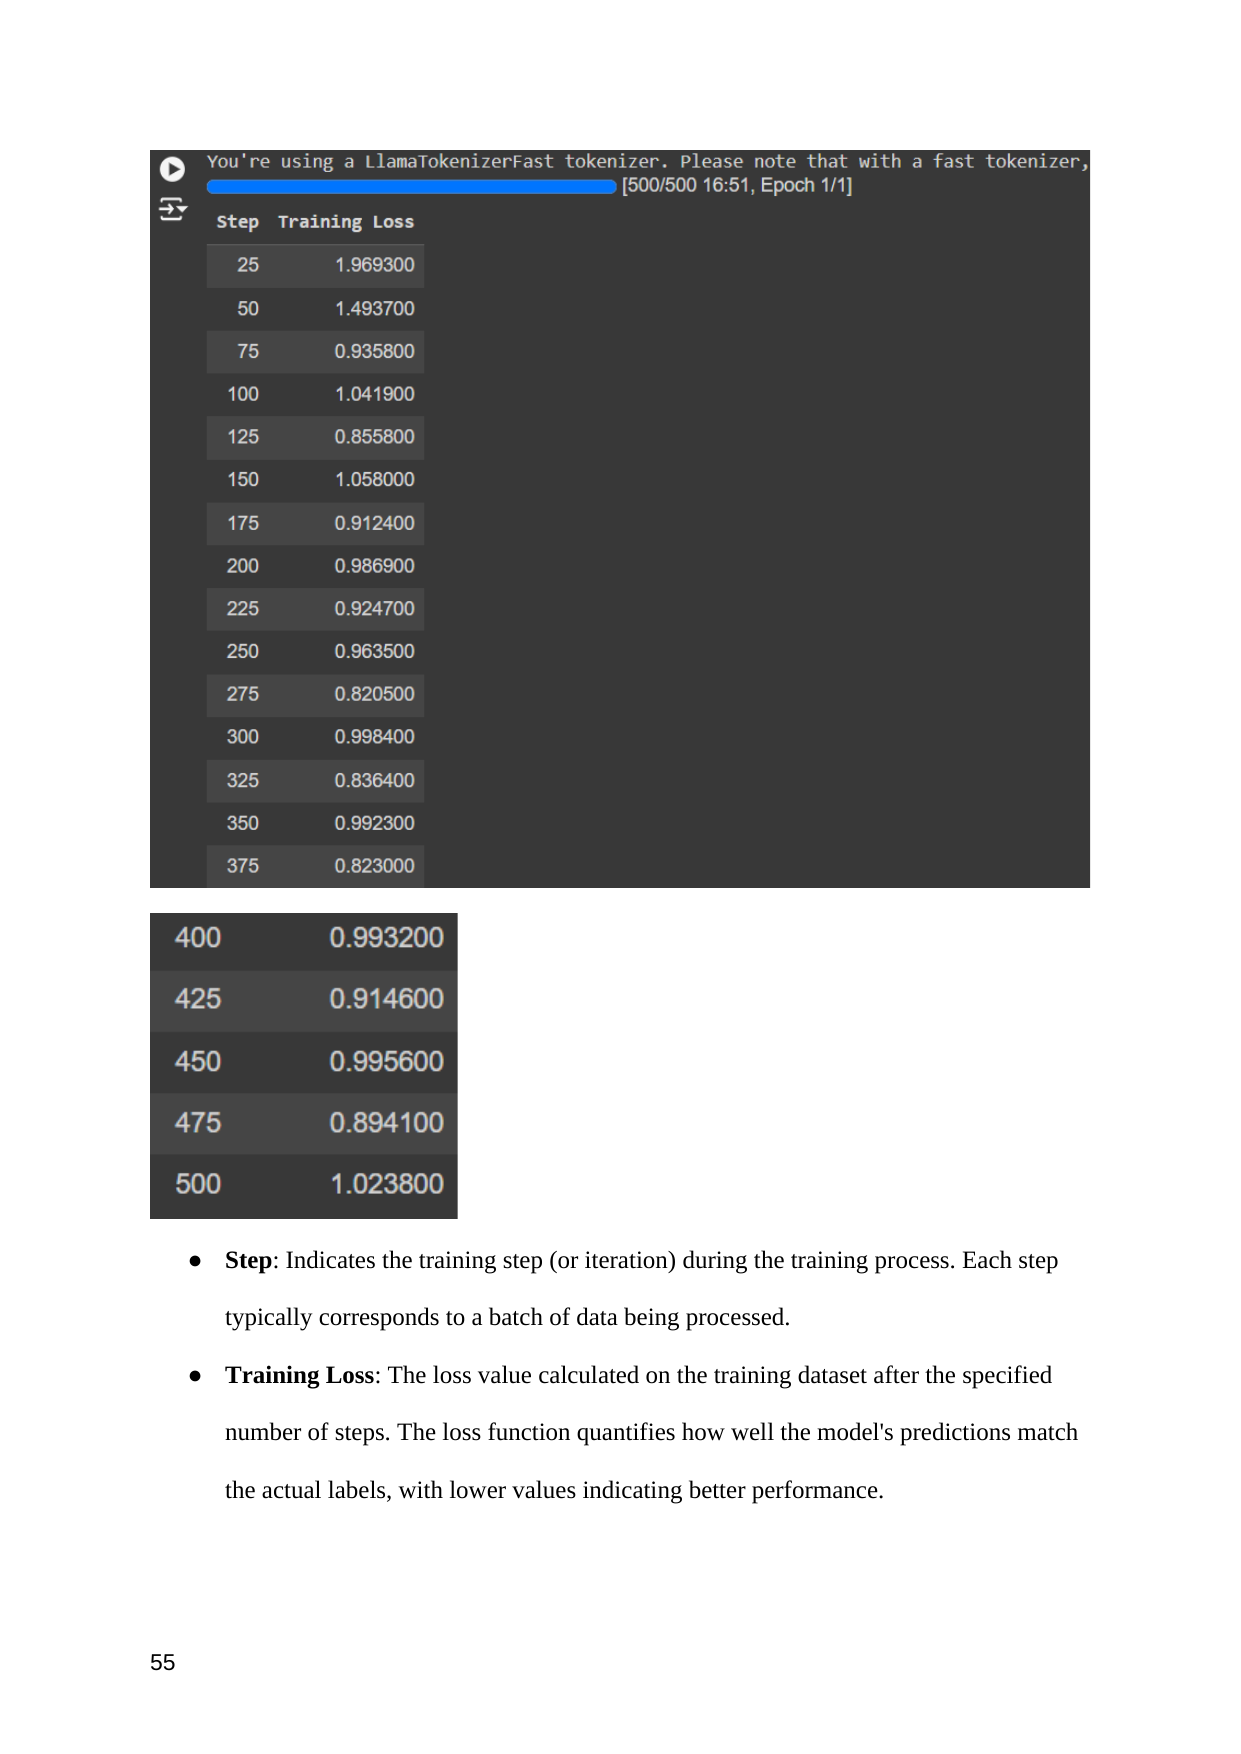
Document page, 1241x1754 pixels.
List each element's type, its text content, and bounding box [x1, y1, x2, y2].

list Training Loss: The loss value calculated on the training dataset after the specified number of steps. The loss function quantifies how well the model's predictions match the actual labels, with lower values indicating better performance. [187, 1360, 1090, 1504]
picture [150, 150, 1091, 888]
picture [150, 913, 458, 1219]
list Step: Indicates the training step (or iteration) during the training process. Each step typically corresponds to a batch of data being processed. [187, 1245, 1090, 1331]
